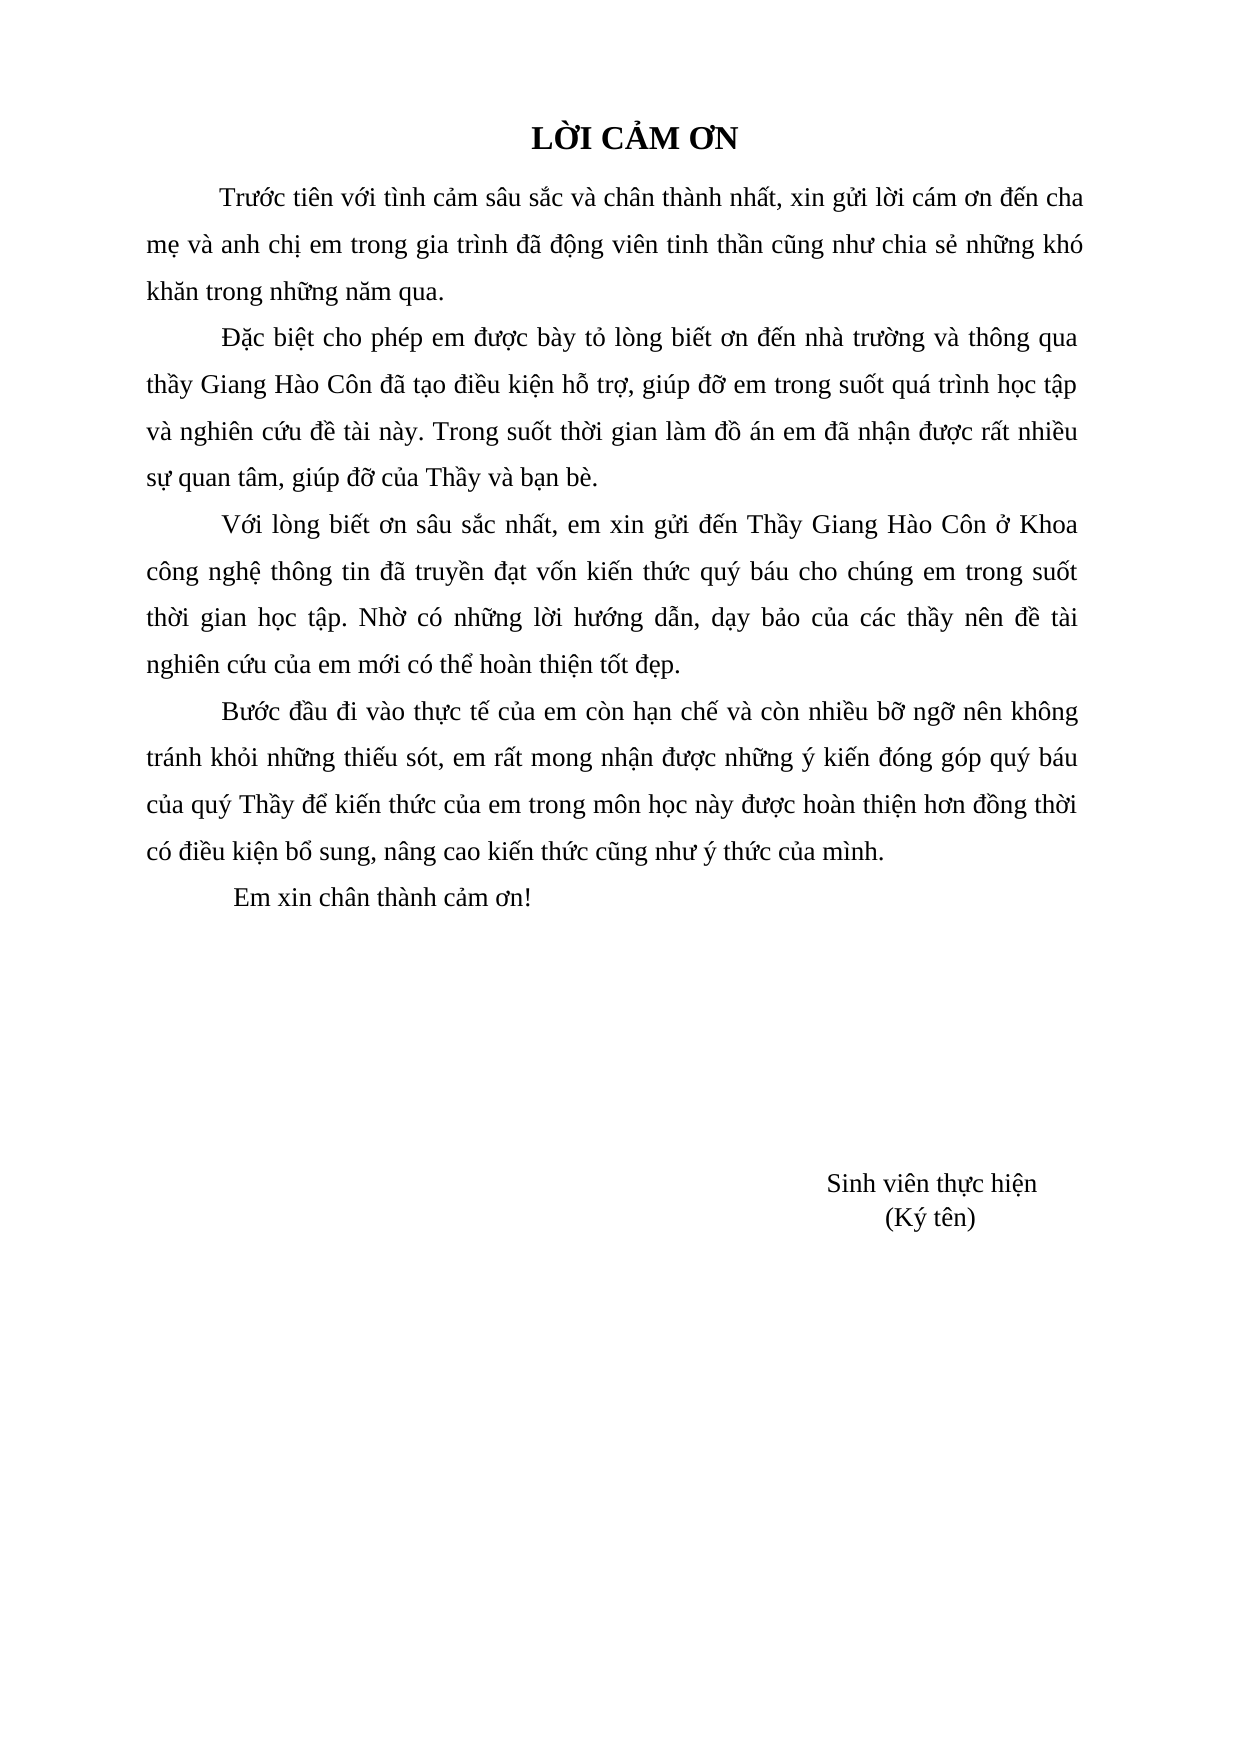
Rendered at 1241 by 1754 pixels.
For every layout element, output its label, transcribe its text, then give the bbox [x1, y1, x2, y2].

text (Ký tên) [149, 1201, 976, 1232]
text Em xin chân thành cảm ơn! [233, 881, 1079, 913]
text Với lòng biết ơn sâu sắc nhất, em xin gửi đến Thầy Giang Hào Côn ở Khoa công nghệ thông tin đã truyền đạt vốn kiến thức quý báu cho chúng em trong suốt thời gian học tập. Nhờ có những lời hướng dẫn, dạy bảo của các thầy nên đề tài nghiên cứu của em mới có thể hoàn thiện tốt đẹp. [146, 508, 1079, 679]
text Bước đầu đi vào thực tế của em còn hạn chế và còn nhiều bỡ ngỡ nên không tránh khỏi những thiếu sót, em rất mong nhận được những ý kiến đóng góp quý báu của quý Thầy để kiến thức của em trong môn học này được hoàn thiện hơn đồng thời có điều kiện bổ sung, nâng cao kiến thức cũng như ý thức của mình. [146, 695, 1079, 866]
text Đặc biệt cho phép em được bày tỏ lòng biết ơn đến nhà trường và thông qua thầy Giang Hào Côn đã tạo điều kiện hỗ trợ, giúp đỡ em trong suốt quá trình học tập và nghiên cứu đề tài này. Trong suốt thời gian làm đồ án em đã nhận được rất nhiều sự quan tâm, giúp đỡ của Thầy và bạn bè. [146, 321, 1079, 493]
subtitle LỜI CẢM ƠN [148, 118, 1122, 156]
text Sinh viên thực hiện [149, 1167, 1037, 1198]
text Trước tiên với tình cảm sâu sắc và chân thành nhất, xin gửi lời cám ơn đến cha mẹ và anh chị em trong gia trình đã động viên tinh thần cũng như chia sẻ những khó khăn trong những năm qua. [146, 181, 1086, 306]
